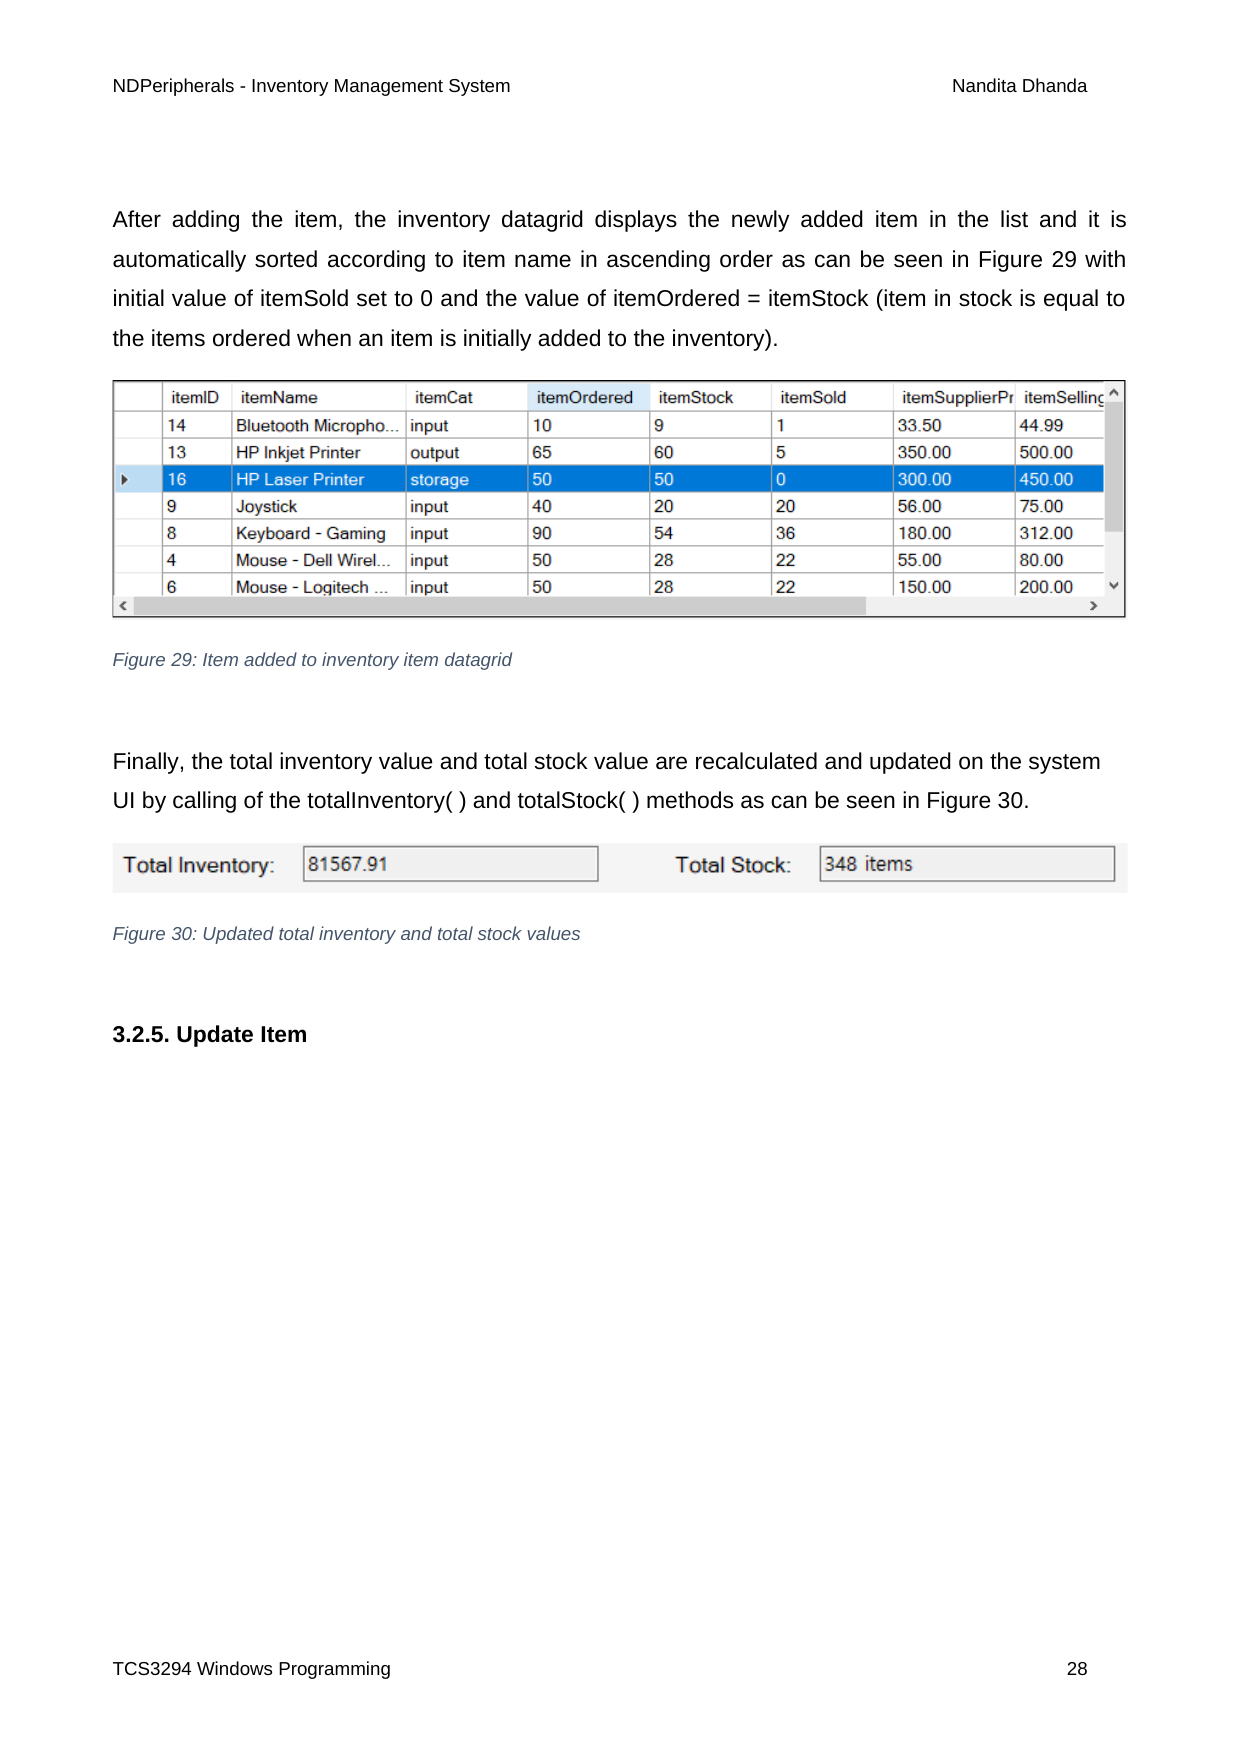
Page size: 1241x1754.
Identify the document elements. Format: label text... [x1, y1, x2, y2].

picture [112, 380, 1128, 620]
text Finally, the total inventory value and total stock value are recalculated and updated on the system UI by calling of the totalInventory( ) and totalStock( ) methods as can be seen in Figure 30. [112, 748, 1128, 813]
picture [112, 843, 1128, 893]
text 3.2.5. Update Item [112, 1021, 1128, 1048]
text After adding the item, the inventory datagrid displays the newly added item in the list and it is automatically sorted according to item name in ascending order as can be seen in Figure 29 with initial value of itemSold set to 0 and the value of itemOrdered = itemStock (item in stock is equal to the items ordered when an item is initially added to the inventory). [112, 206, 1128, 351]
